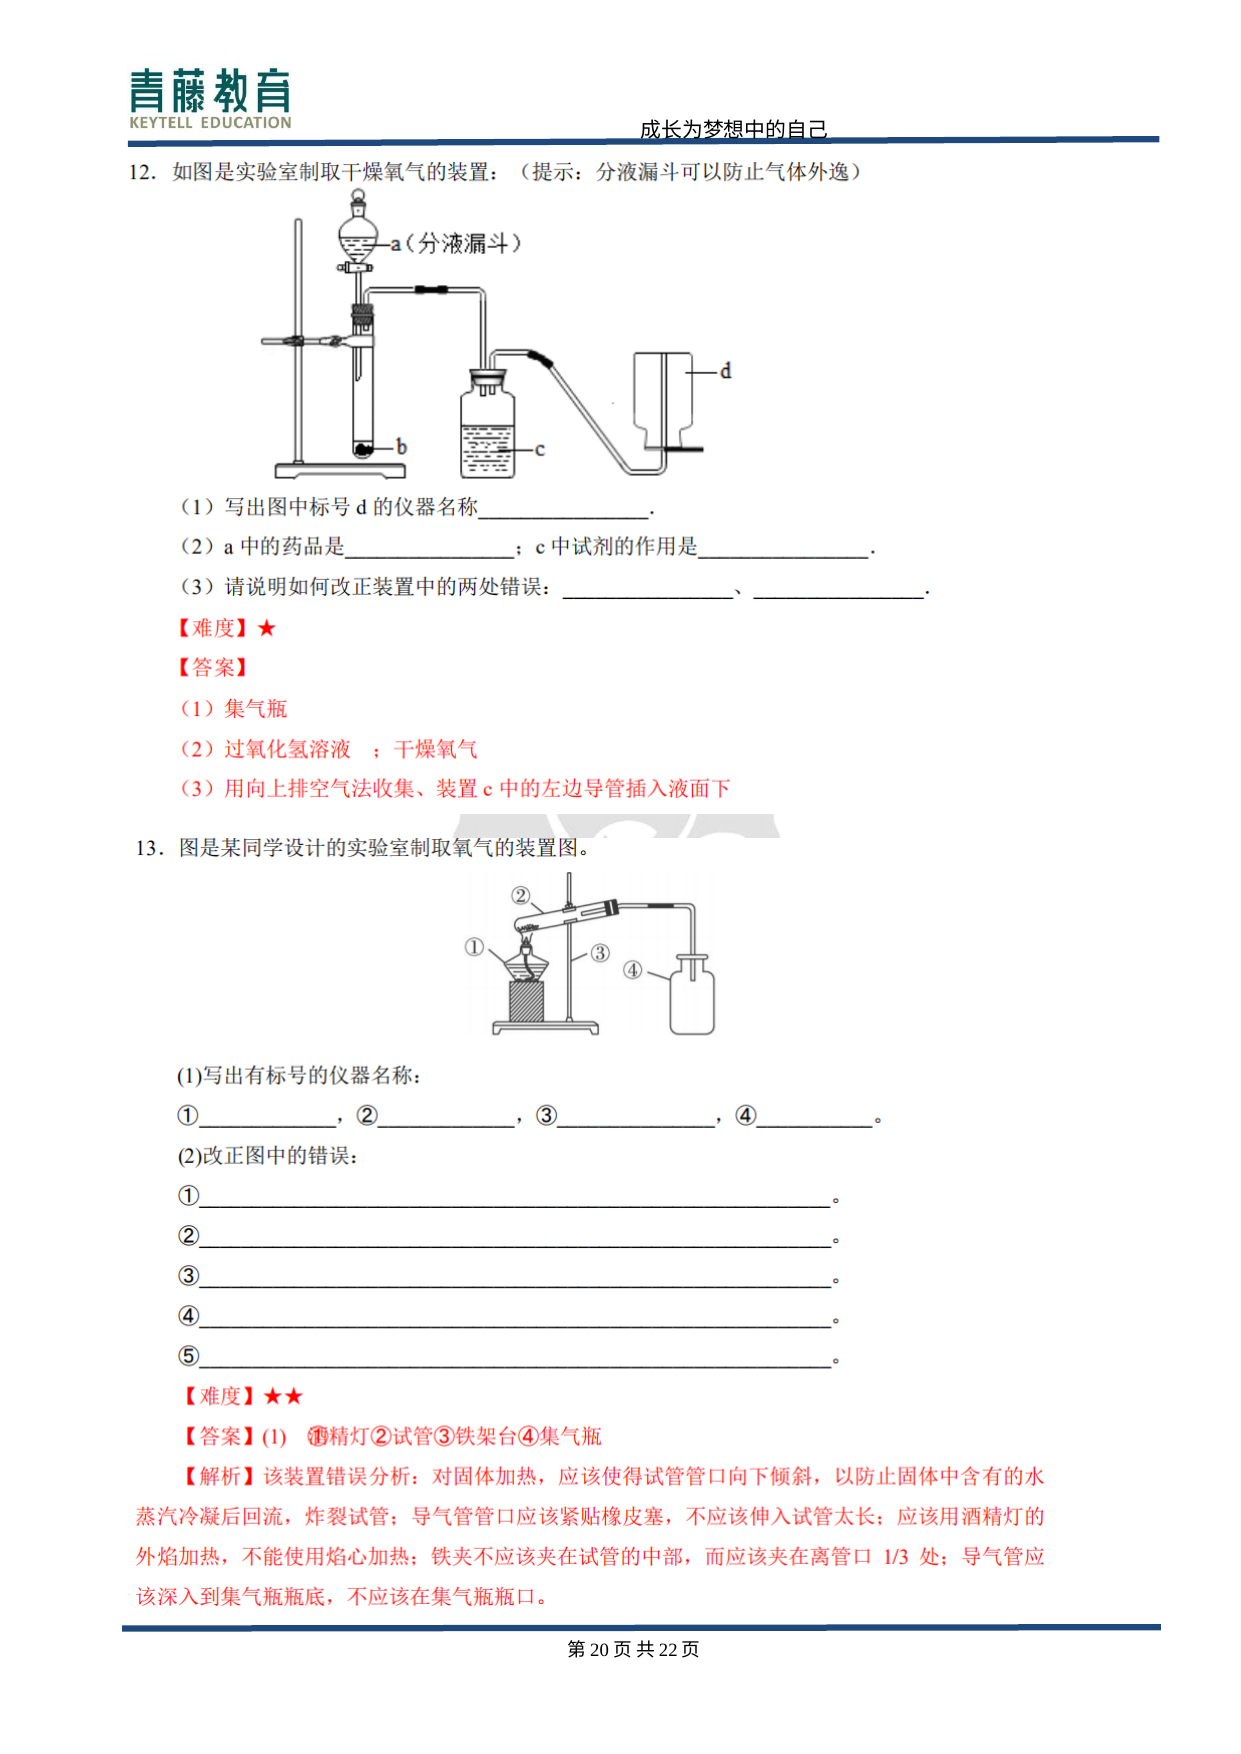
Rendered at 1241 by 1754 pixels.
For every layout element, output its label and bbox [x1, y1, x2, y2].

picture [113, 51, 303, 134]
picture [117, 155, 1033, 814]
picture [117, 838, 1060, 1613]
